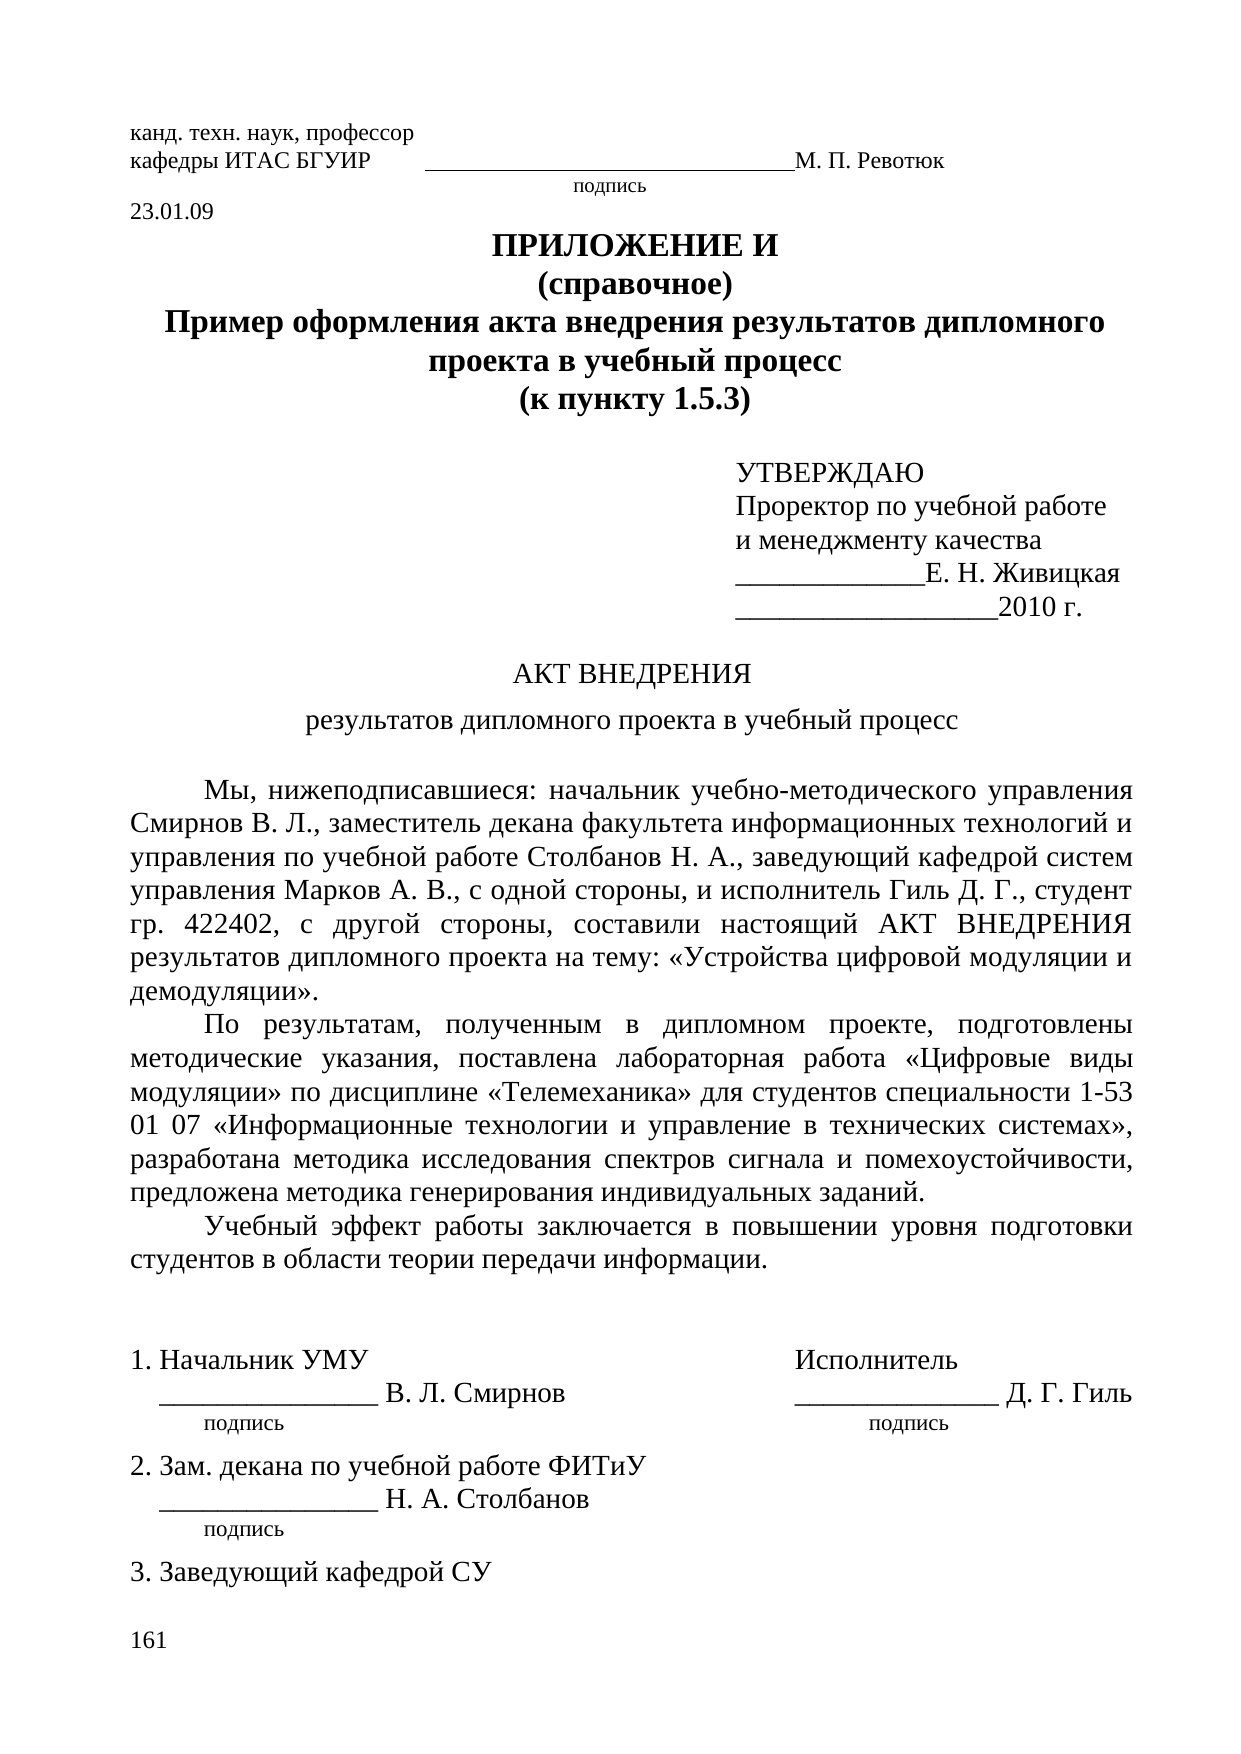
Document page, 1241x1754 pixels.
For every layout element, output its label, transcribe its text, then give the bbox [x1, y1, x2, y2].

text _____________Е. Н. Живицкая [735, 556, 1134, 589]
text подпись [130, 1515, 1134, 1541]
text 2. Зам. декана по учебной работе ФИТиУ [130, 1448, 1134, 1481]
text __________________2010 г. [735, 589, 1134, 623]
text и менеджменту качества [735, 522, 1134, 556]
text Мы, нижеподписавшиеся: начальник учебно-методического управления Смирнов В. Л., заместитель декана факультета информационных технологий и управления по учебной работе Столбанов Н. А., заведующий кафедрой систем управления Марков А. В., с одной стороны, и исполнитель Гиль Д. Г., студент гр. 422402, с другой стороны, составили настоящий АКТ ВНЕДРЕНИЯ результатов дипломного проекта на тему: «Устройства цифровой модуляции и демодуляции». [130, 772, 1134, 1007]
text 3. Заведующий кафедрой СУ [130, 1554, 1134, 1587]
text 1. Начальник УМУ Исполнитель [130, 1342, 1134, 1376]
text АКТ ВНЕДРЕНИЯ [130, 656, 1134, 690]
text 23.01.09 [130, 197, 1131, 225]
text Учебный эффект работы заключается в повышении уровня подготовки студентов в области теории передачи информации. [130, 1208, 1134, 1275]
text результатов дипломного проекта в учебный процесс [130, 702, 1134, 736]
text УТВЕРЖДАЮ [735, 455, 1134, 488]
text подпись подпись [130, 1409, 1134, 1435]
text канд. техн. наук, профессор [130, 118, 1131, 146]
text _______________ Н. А. Столбанов [130, 1481, 1134, 1515]
text подпись [499, 173, 1131, 197]
subtitle Приложение И (справочное) [130, 225, 1140, 302]
text _______________ В. Л. Смирнов ______________ Д. Г. Гиль [130, 1376, 1134, 1409]
text кафедры ИТАС БГУИР М. П. Ревотюк [130, 146, 1131, 173]
text По результатам, полученным в дипломном проекте, подготовлены методические указания, поставлена лабораторная работа «Цифровые виды модуляции» по дисциплине «Телемеханика» для студентов специальности 1-53 01 07 «Информационные технологии и управление в технических системах», разработана методика исследования спектров сигнала и помехоустойчивости, предложена методика генерирования индивидуальных заданий. [130, 1007, 1134, 1208]
text Проректор по учебной работе [735, 488, 1134, 522]
subtitle Пример оформления акта внедрения результатов дипломного проекта в учебный процесс (к пункту 1.5.3) [130, 302, 1140, 417]
